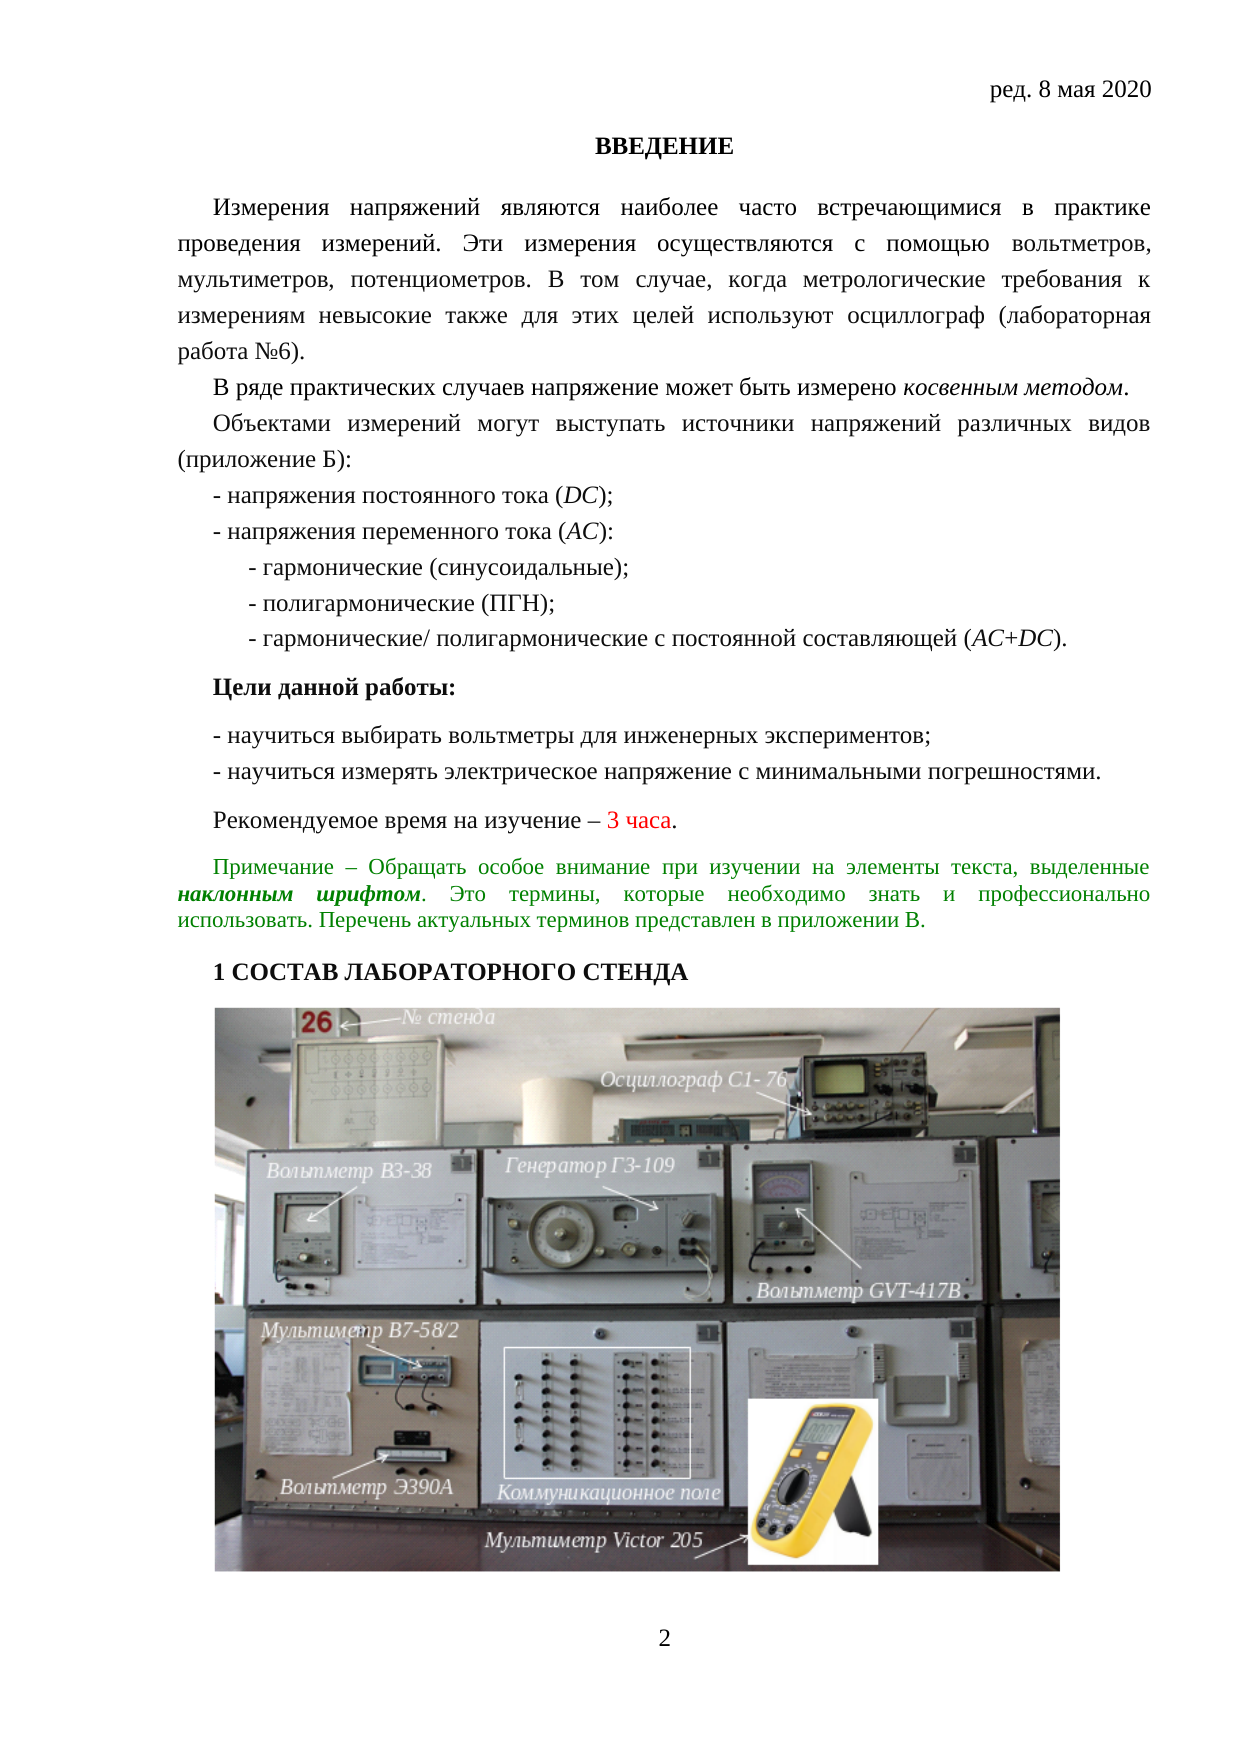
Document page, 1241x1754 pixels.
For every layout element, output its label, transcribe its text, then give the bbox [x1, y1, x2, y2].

text - научиться измерять электрическое напряжение с минимальными погрешностями. [177, 756, 1152, 785]
text - напряжения переменного тока (AC): [177, 516, 1152, 544]
text - напряжения постоянного тока (DC); [177, 480, 1152, 508]
text Цели данной работы: [177, 672, 1152, 701]
text - гармонические/ полигармонические с постоянной составляющей (AC+DC). [213, 623, 1152, 652]
text - полигармонические (ПГН); [213, 588, 1152, 616]
subtitle Измерения напряжений являются наиболее часто встречающимися в практике проведения измерений. Эти измерения осуществляются с помощью вольтметров, мультиметров, потенциометров. В том случае, когда метрологические требования к измерениям невысокие также для этих целей используют осциллограф (лабораторная работа №6). [177, 192, 1152, 365]
text - гармонические (синусоидальные); [213, 552, 1152, 580]
text - научиться выбирать вольтметры для инженерных экспериментов; [177, 720, 1152, 749]
text 1 СОСТАВ ЛАБОРАТОРНОГО СТЕНДА [177, 957, 1152, 986]
text Объектами измерений могут выступать источники напряжений различных видов (приложение Б): [177, 408, 1152, 473]
subtitle ВВЕДЕНИЕ [177, 131, 1152, 160]
text В ряде практических случаев напряжение может быть измерено косвенным методом. [177, 372, 1152, 401]
text Рекомендуемое время на изучение – 3 часа. [177, 805, 1152, 833]
text Примечание – Обращать особое внимание при изучении на элементы текста, выделенные наклонным шрифтом. Это термины, которые необходимо знать и профессионально использовать. Перечень актуальных терминов представлен в приложении В. [177, 853, 1152, 932]
